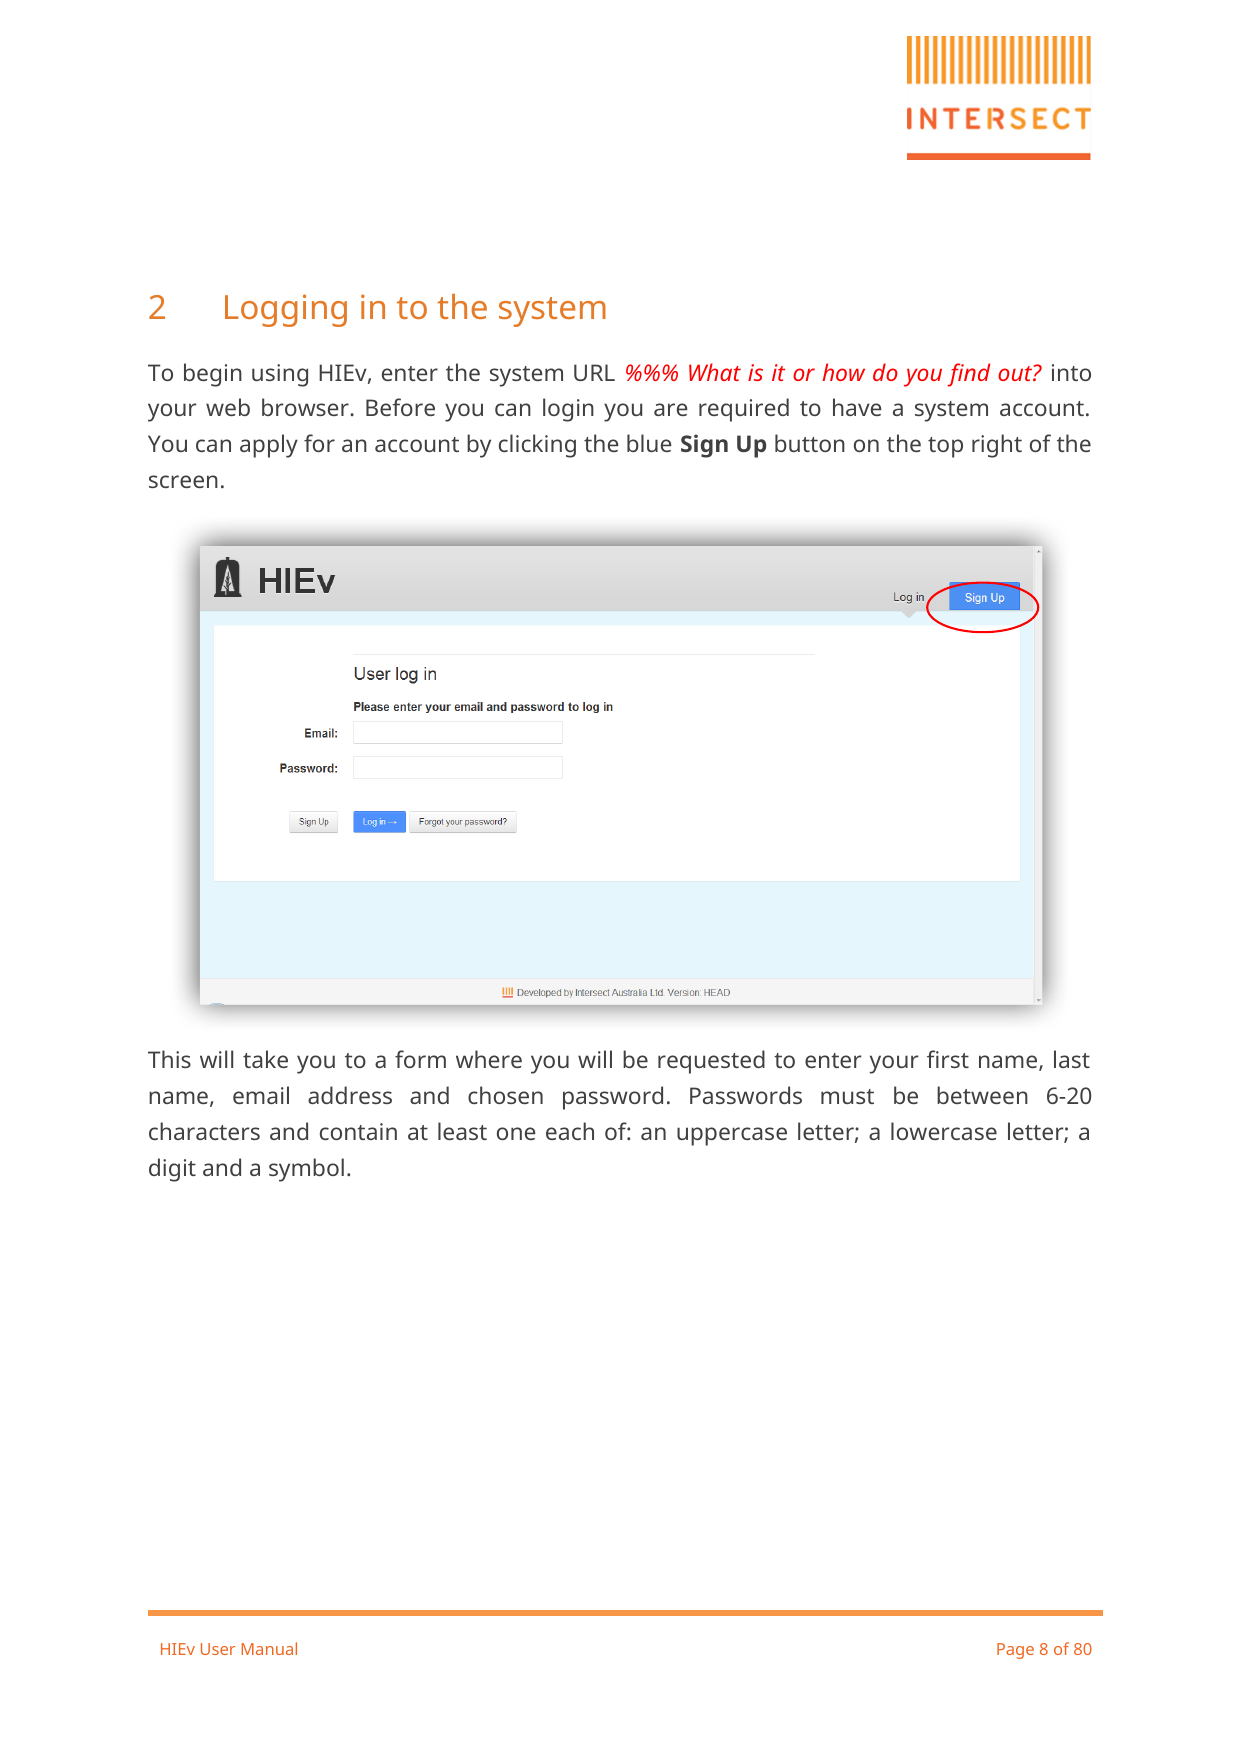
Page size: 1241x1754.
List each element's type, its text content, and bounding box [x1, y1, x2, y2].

text This will take you to a form where you will be requested to enter your first name, last name, email address and chosen password. Passwords must be between 6-20 characters and contain at least one each of: an uppercase letter; a lowercase letter; a digit and a symbol. [148, 1044, 1092, 1183]
picture [905, 34, 1093, 162]
text To begin using HIEv, enter the system URL %%% What is it or how do you find out? into your web browser. Before you can login you are required to have a system account. You can apply for an account by clicking the blue Sign Up button on the top right of the screen. [148, 356, 1092, 496]
subtitle Logging in to the system [148, 283, 1092, 329]
picture [199, 546, 1043, 1005]
